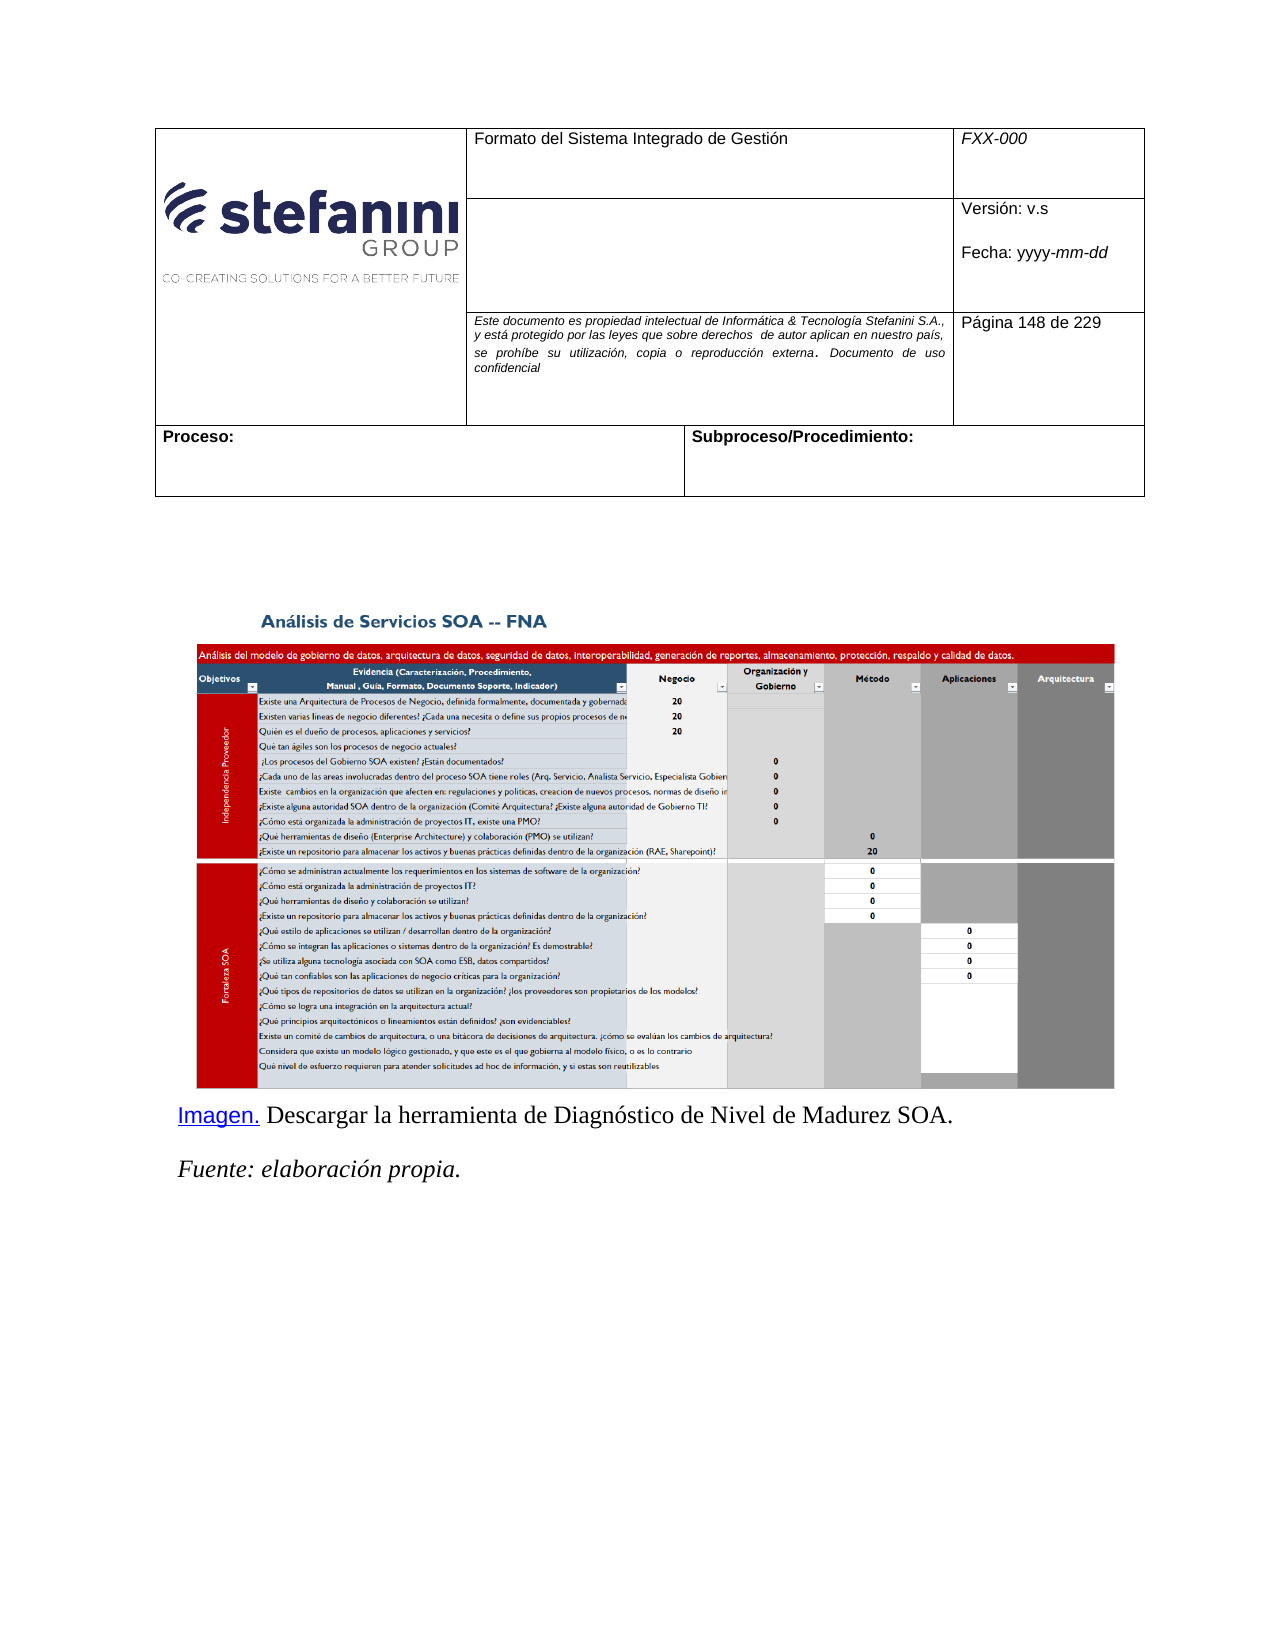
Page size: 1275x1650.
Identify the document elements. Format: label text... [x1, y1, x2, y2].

text Fuente: elaboración propia. [177, 1154, 1098, 1183]
picture [162, 182, 460, 286]
picture [196, 599, 1115, 1089]
text Imagen. Descargar la herramienta de Diagnóstico de Nivel de Madurez SOA. [177, 1101, 1098, 1129]
